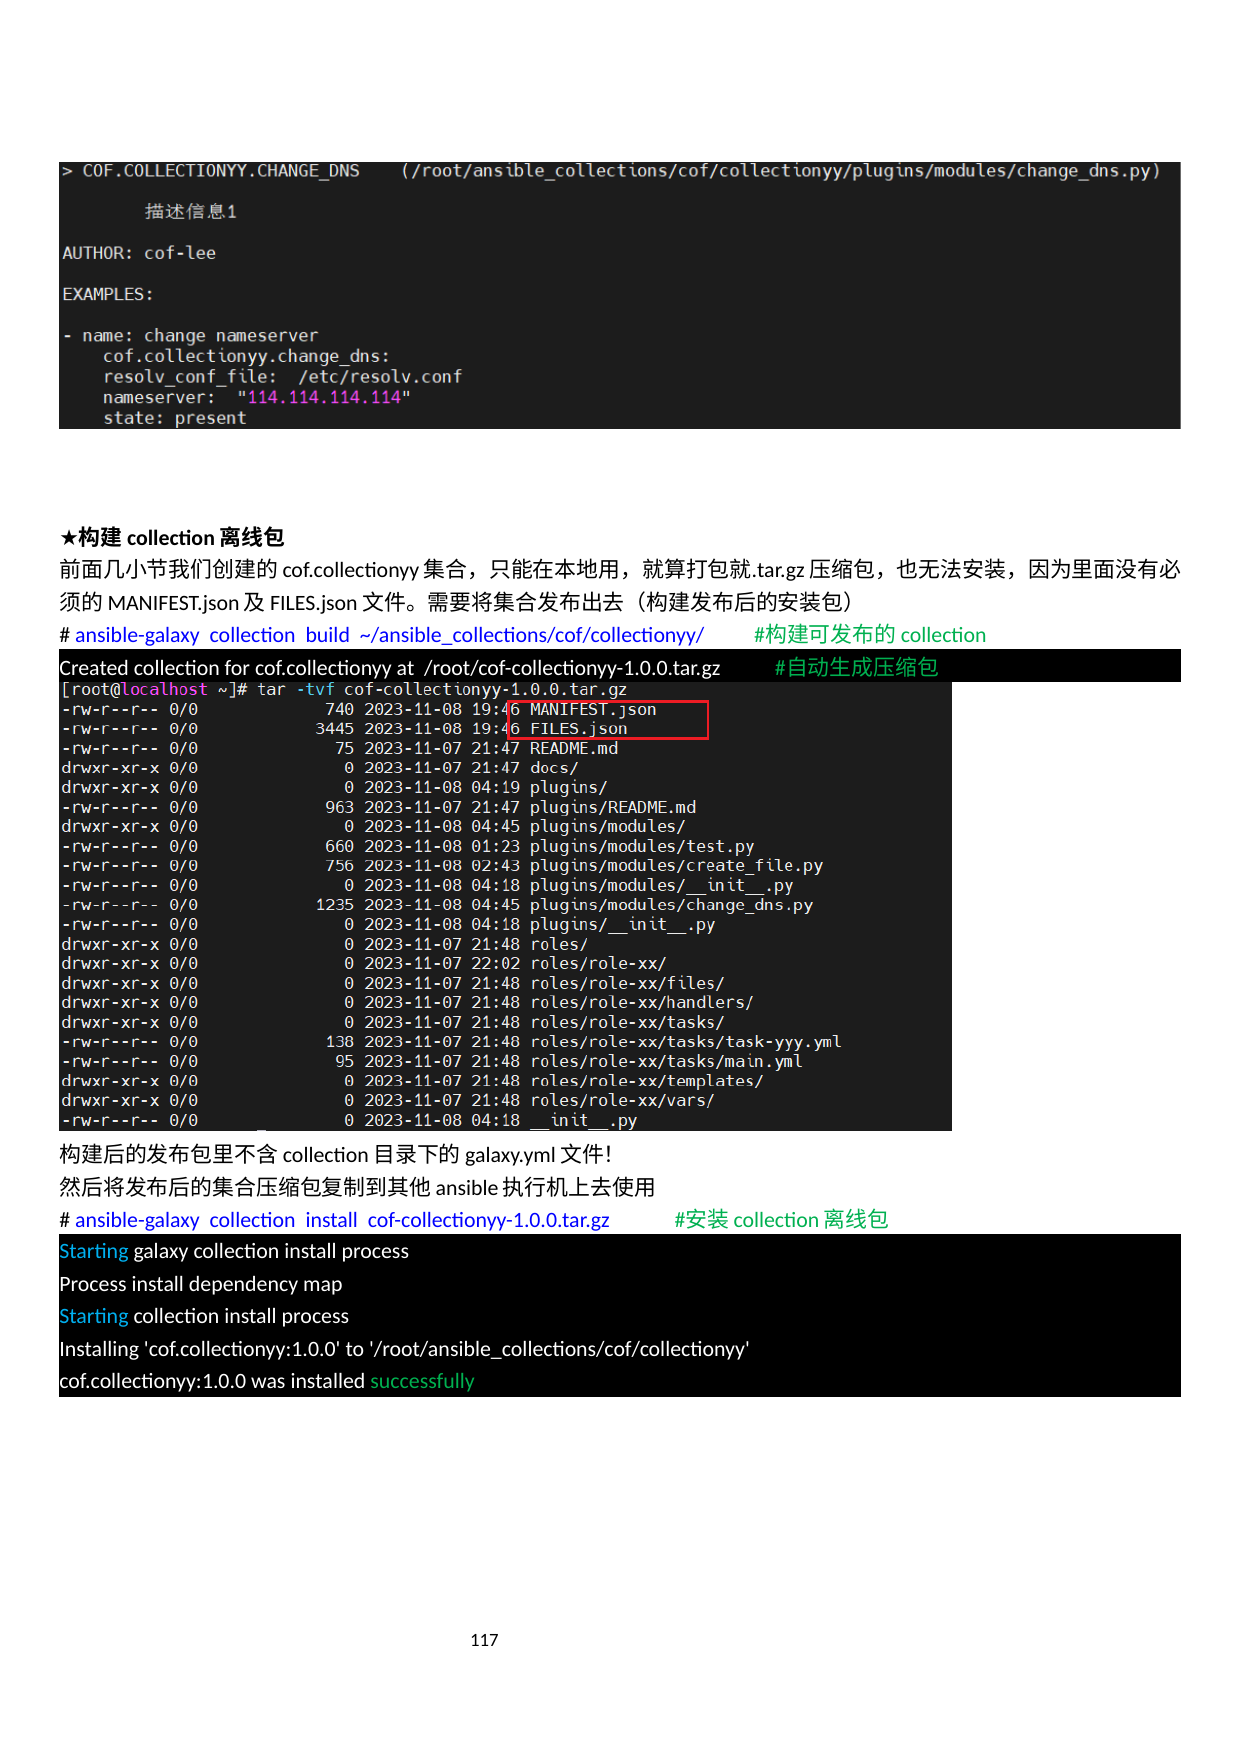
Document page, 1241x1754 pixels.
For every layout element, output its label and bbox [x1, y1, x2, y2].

picture [59, 162, 1181, 429]
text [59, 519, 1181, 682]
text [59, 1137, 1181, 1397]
picture [59, 682, 952, 1131]
